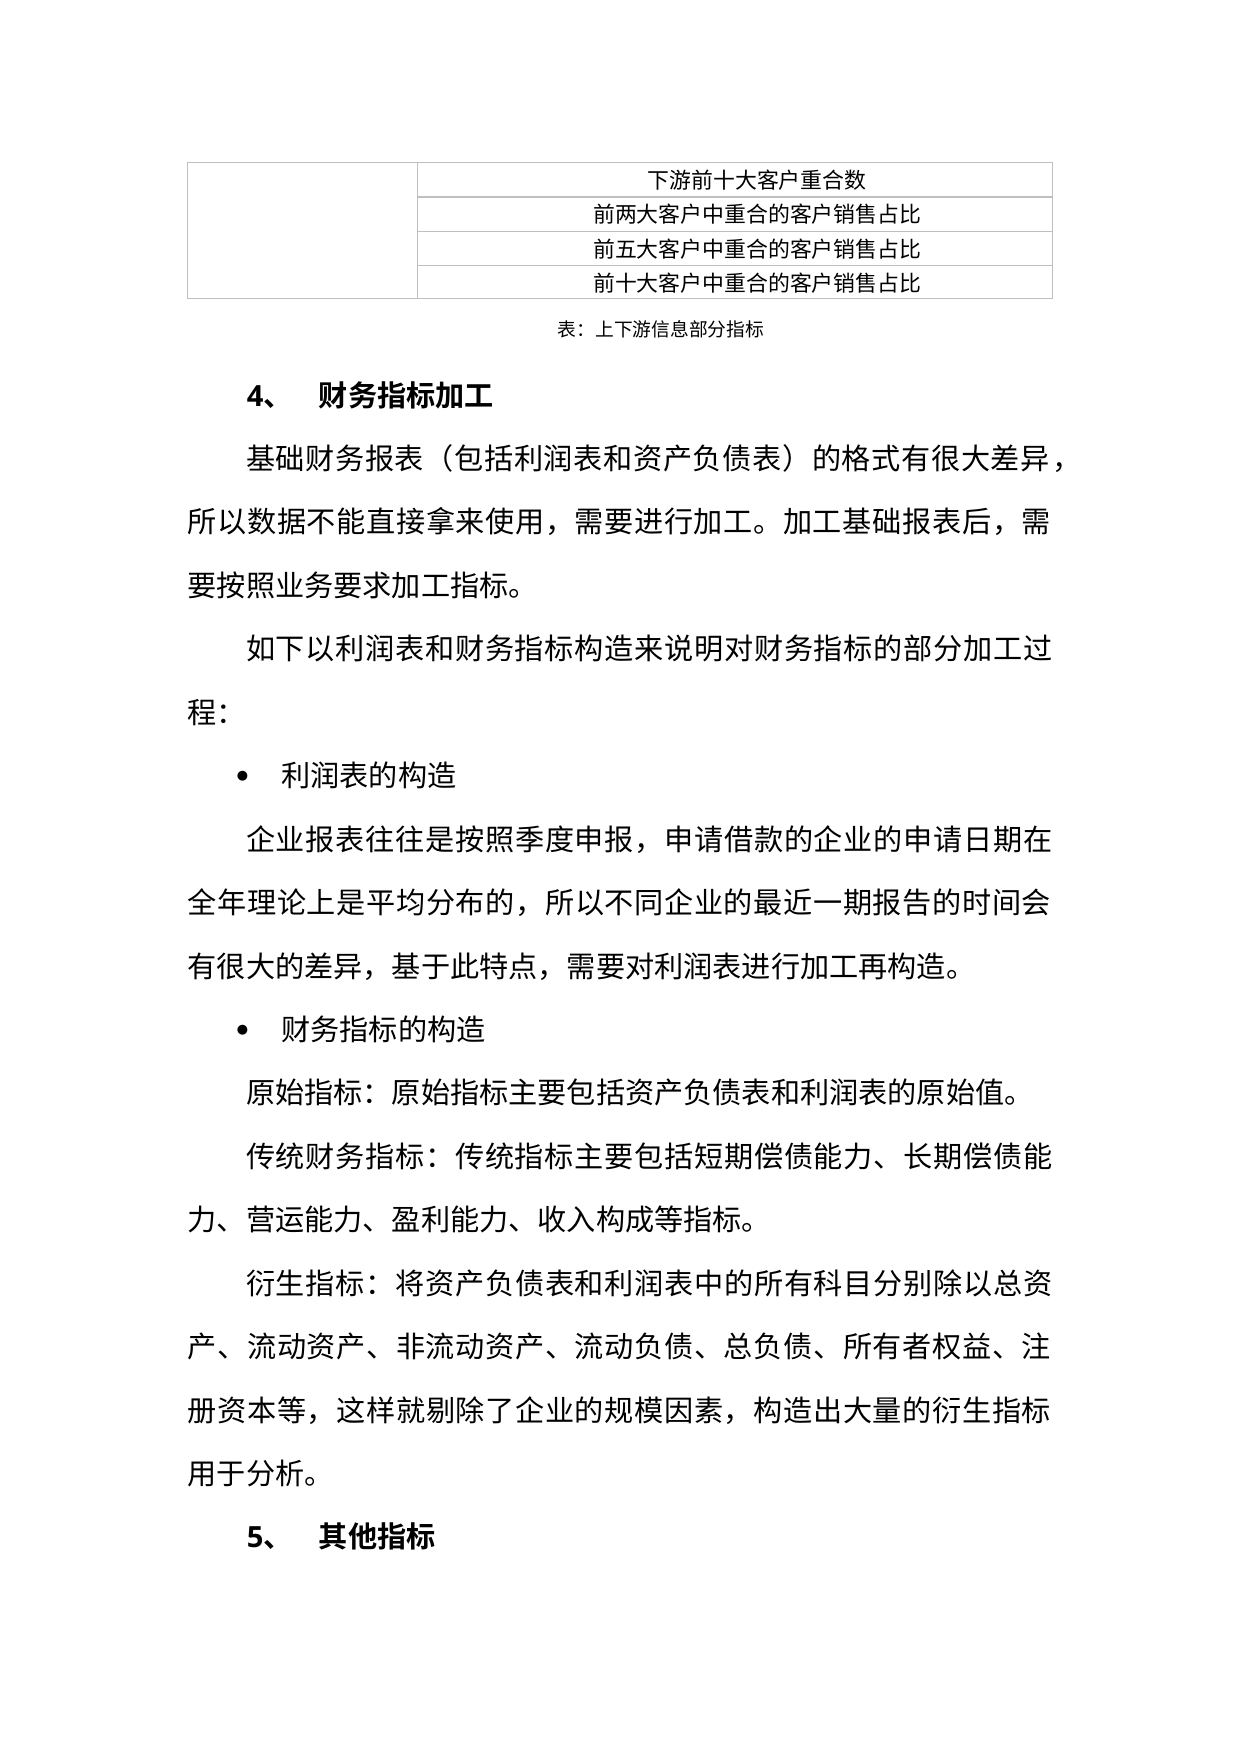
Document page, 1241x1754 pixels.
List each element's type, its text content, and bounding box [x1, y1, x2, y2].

table_cell 下游前十大客户重合数 [418, 163, 1052, 196]
text 基础财务报表（包括利润表和资产负债表）的格式有很大差异，所以数据不能直接拿来使用，需要进行加工。加工基础报表后，需要按照业务要求加工指标。 [187, 436, 1053, 605]
text 表：上下游信息部分指标 [269, 315, 1053, 342]
list 其他指标 [247, 1514, 1053, 1556]
text 原始指标：原始指标主要包括资产负债表和利润表的原始值。 [187, 1070, 1053, 1112]
text 如下以利润表和财务指标构造来说明对财务指标的部分加工过程： [187, 626, 1053, 732]
text 衍生指标：将资产负债表和利润表中的所有科目分别除以总资产、流动资产、非流动资产、流动负债、总负债、所有者权益、注册资本等，这样就剔除了企业的规模因素，构造出大量的衍生指标用于分析。 [187, 1260, 1053, 1493]
table_cell 前两大客户中重合的客户销售占比 [418, 198, 1052, 231]
table_cell 前十大客户中重合的客户销售占比 [418, 266, 1052, 298]
text 企业报表往往是按照季度申报，申请借款的企业的申请日期在全年理论上是平均分布的，所以不同企业的最近一期报告的时间会有很大的差异，基于此特点，需要对利润表进行加工再构造。 [187, 816, 1053, 985]
list 财务指标加工 [247, 372, 1053, 414]
list 财务指标的构造 [237, 1007, 1053, 1049]
text 传统财务指标：传统指标主要包括短期偿债能力、长期偿债能力、营运能力、盈利能力、收入构成等指标。 [187, 1133, 1053, 1239]
table_cell 前五大客户中重合的客户销售占比 [418, 232, 1052, 265]
list 利润表的构造 [237, 753, 1053, 795]
